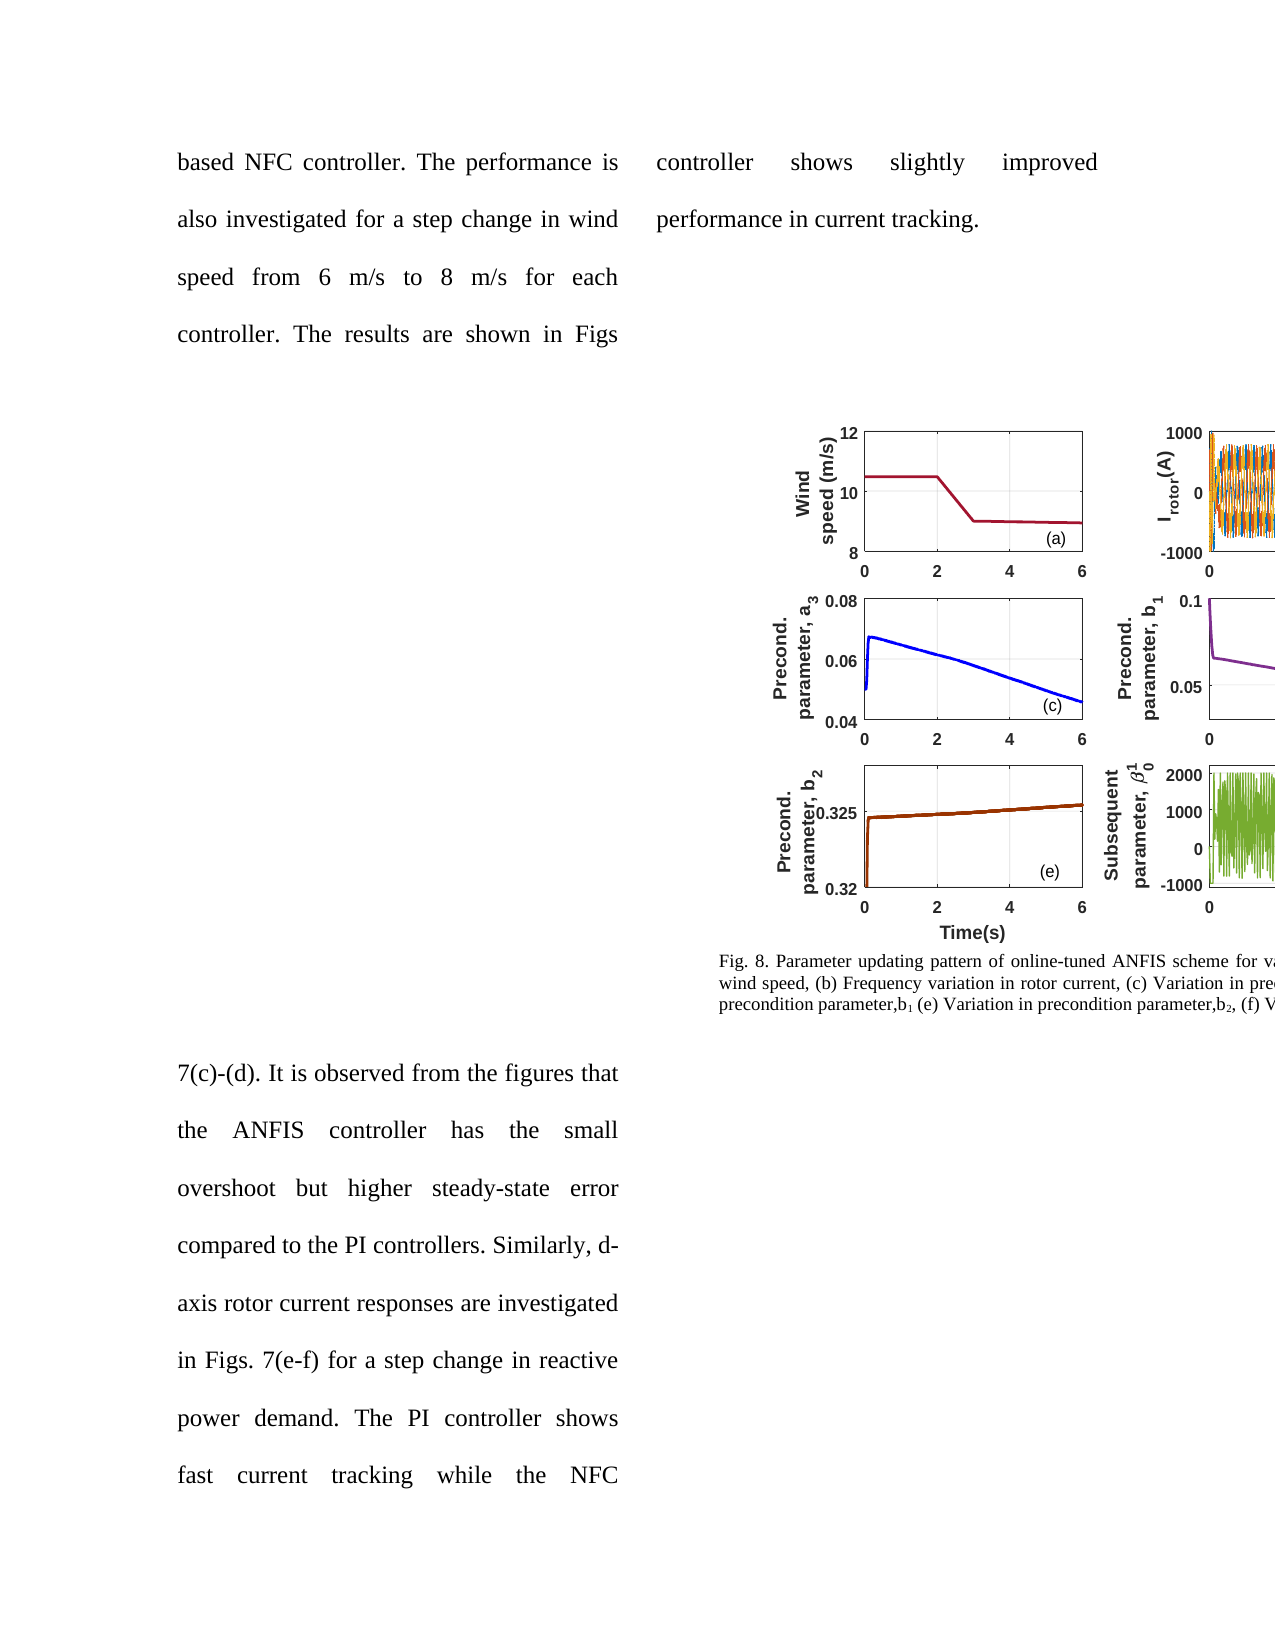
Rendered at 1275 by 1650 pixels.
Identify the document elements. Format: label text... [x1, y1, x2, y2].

text To verify the competency of the proposed controller, the performance of the grid connected DFIG-WESC has been investigated for conventional PI and the proposed ANFIS based controller under various operating conditions. First, The dc-link voltage tracking performance between the controllers is compared and shown in Figs. 7(a)-(b). The voltage ripple and overshoot is relatively higher in constant gain PI controller compared to the ANFIS based NFC controller. The performance is also investigated for a step change in wind speed from 6 m/s to 8 m/s for each controller. The results are shown in Figs 7(c)-(d). It is observed from the figures that the ANFIS controller has the small overshoot but higher steady-state error compared to the PI controllers. Similarly, d-axis rotor current responses are investigated in Figs. 7(e-f) for a step change in reactive power demand. The PI controller shows fast current tracking while the NFC controller shows slightly improved performance in current tracking. [177, 147, 619, 1489]
